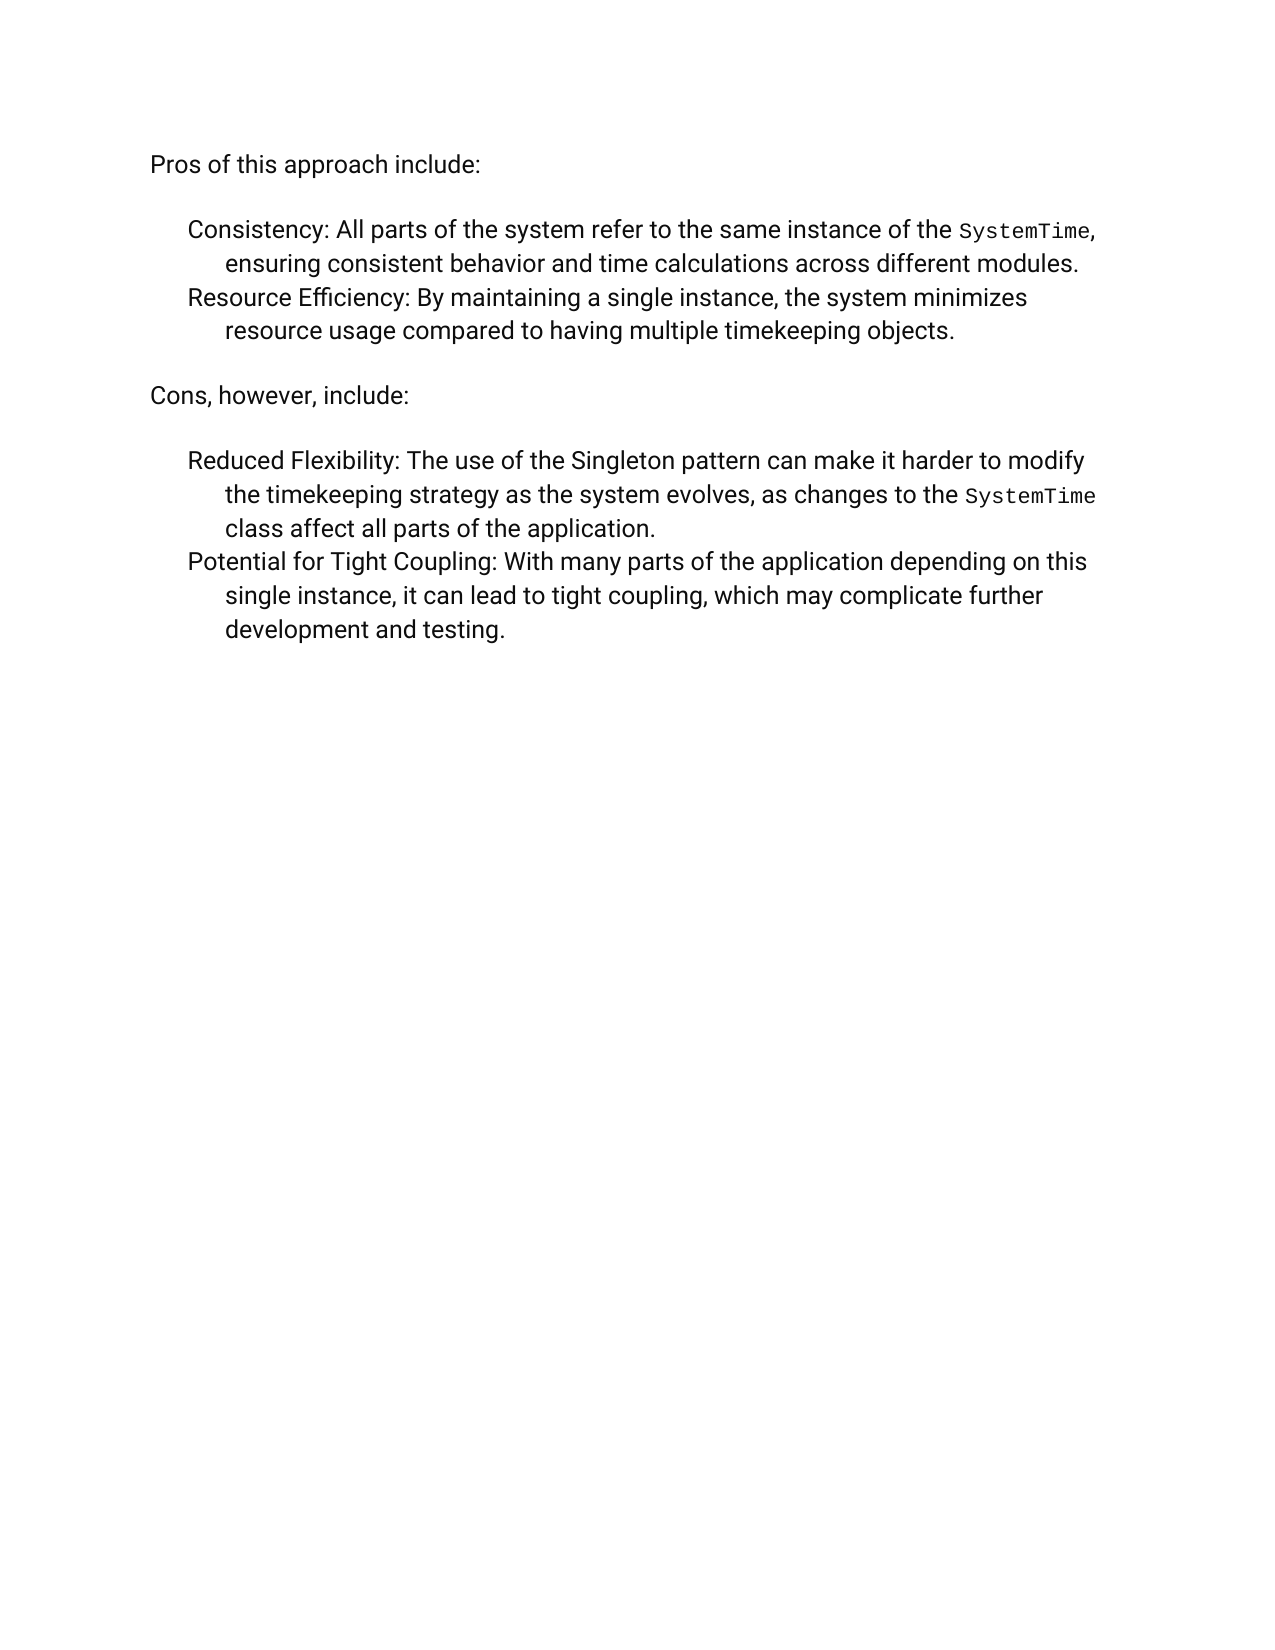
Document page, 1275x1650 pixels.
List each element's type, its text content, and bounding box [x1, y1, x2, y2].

text Cons, however, include: [150, 381, 1125, 411]
text Pros of this approach include: [150, 150, 1125, 179]
list Reduced Flexibility: The use of the Singleton pattern can make it harder to modify the timekeeping strategy as the system evolves, as changes to the SystemTime class affect all parts of the application. [187, 446, 1125, 543]
list Consistency: All parts of the system refer to the same instance of the SystemTime, ensuring consistent behavior and time calculations across different modules. [187, 215, 1125, 278]
list Resource Efficiency: By maintaining a single instance, the system minimizes resource usage compared to having multiple timekeeping objects. [187, 283, 1125, 346]
list Potential for Tight Coupling: With many parts of the application depending on this single instance, it can lead to tight coupling, which may complicate further development and testing. [187, 548, 1125, 644]
